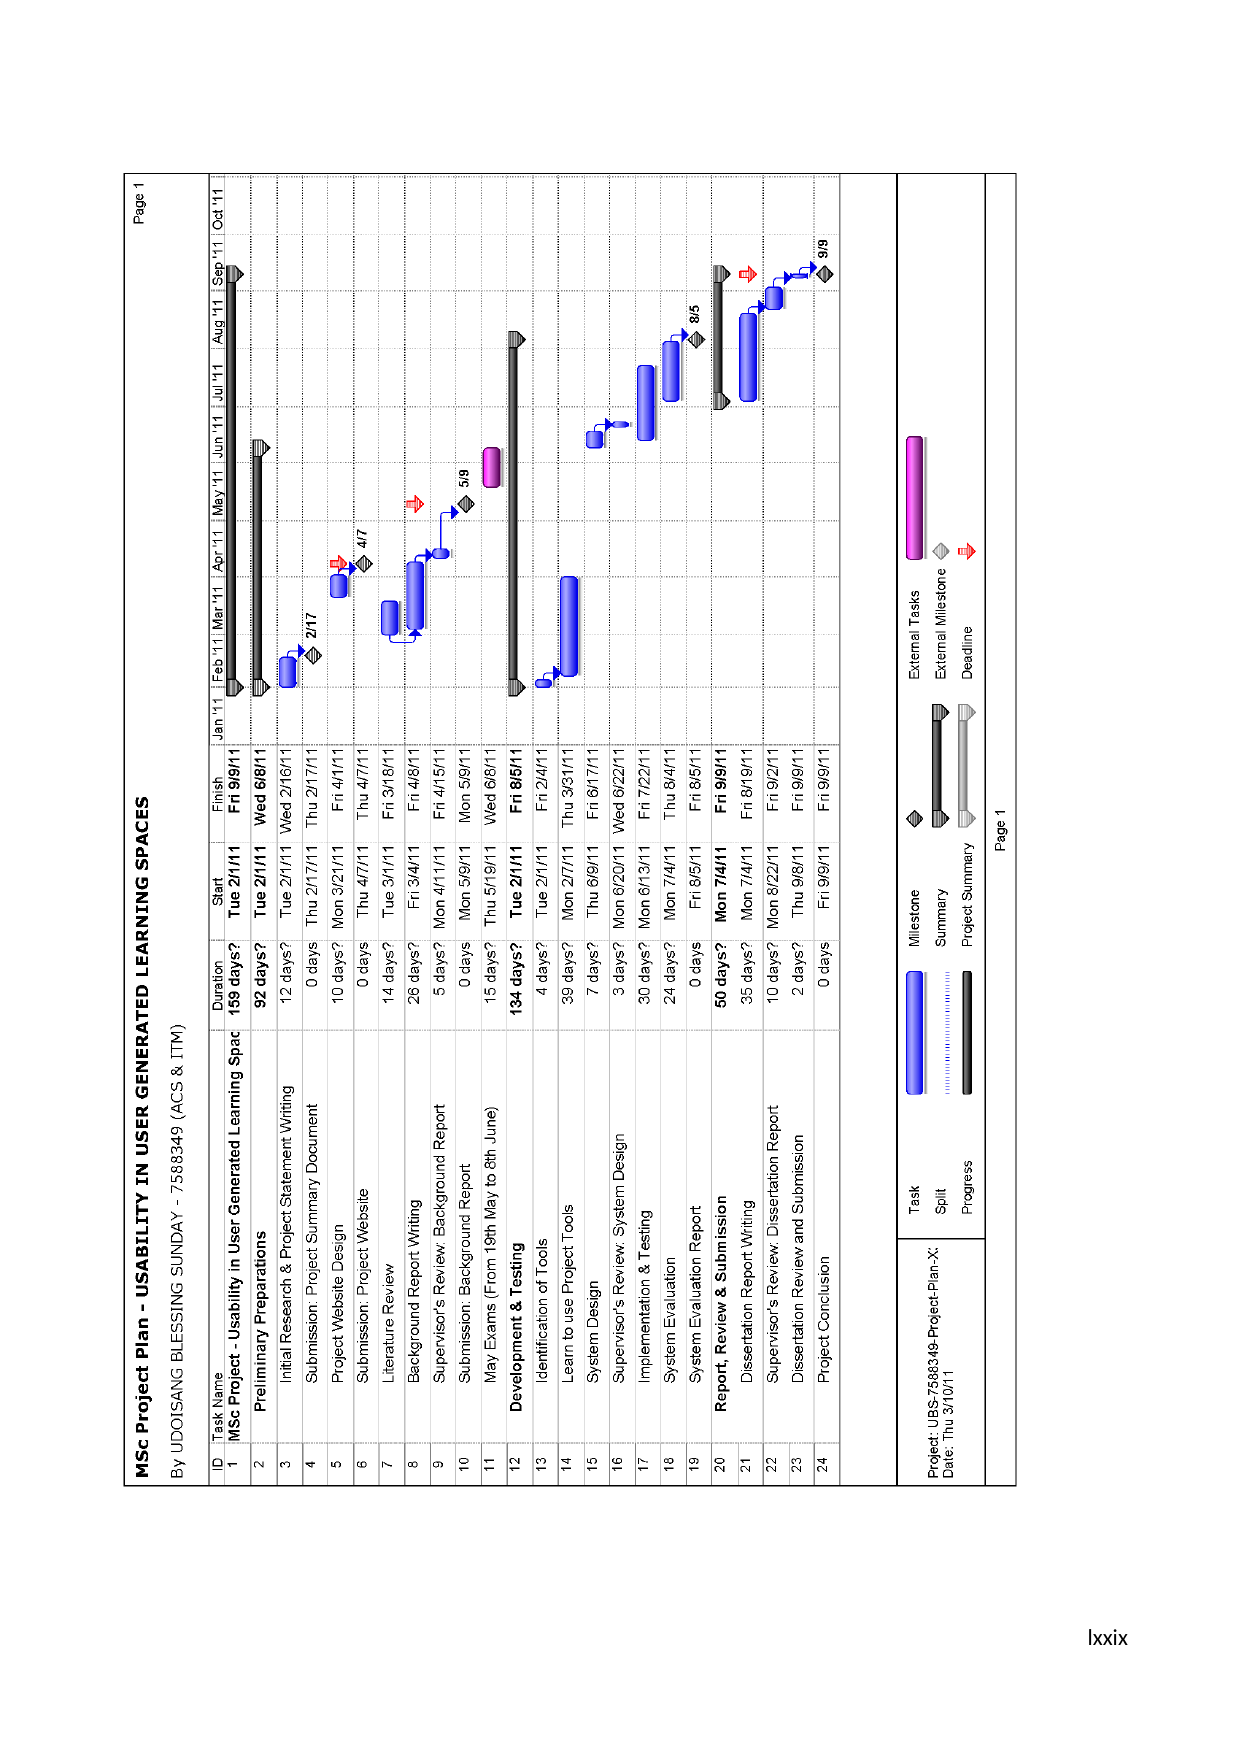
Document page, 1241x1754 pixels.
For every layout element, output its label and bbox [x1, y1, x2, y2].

picture [112, 112, 1077, 1547]
